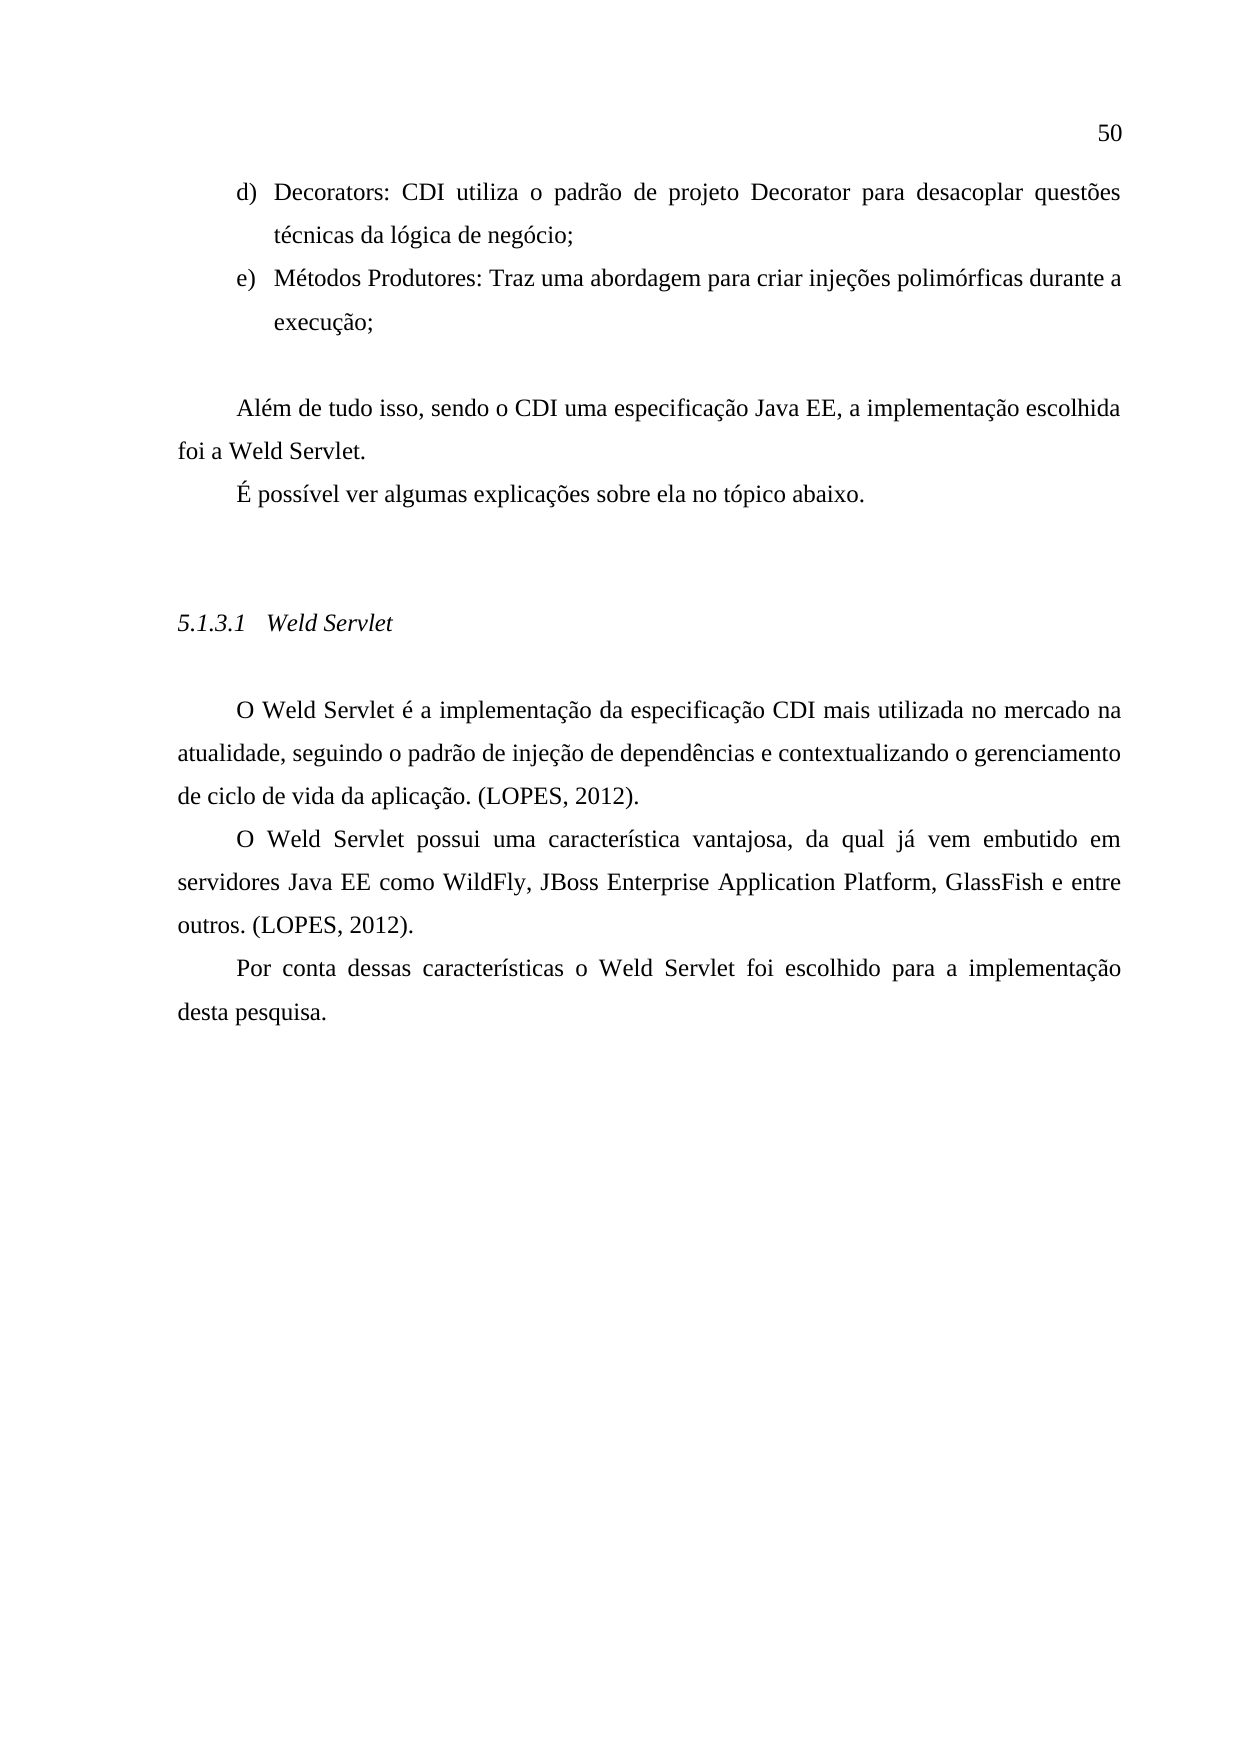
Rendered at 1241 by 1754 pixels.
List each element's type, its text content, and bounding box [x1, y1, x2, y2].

list Decorators: CDI utiliza o padrão de projeto Decorator para desacoplar questões técnicas da lógica de negócio; [236, 177, 1122, 249]
list Métodos Produtores: Traz uma abordagem para criar injeções polimórficas durante a execução; [236, 263, 1122, 335]
text Por conta dessas características o Weld Servlet foi escolhido para a implementação desta pesquisa. [177, 953, 1122, 1025]
subtitle Weld Servlet [177, 608, 1122, 637]
text É possível ver algumas explicações sobre ela no tópico abaixo. [177, 479, 1122, 508]
text Além de tudo isso, sendo o CDI uma especificação Java EE, a implementação escolhida foi a Weld Servlet. [177, 393, 1122, 465]
text O Weld Servlet é a implementação da especificação CDI mais utilizada no mercado na atualidade, seguindo o padrão de injeção de dependências e contextualizando o gerenciamento de ciclo de vida da aplicação. (LOPES, 2012). [177, 695, 1122, 810]
text O Weld Servlet possui uma característica vantajosa, da qual já vem embutido em servidores Java EE como WildFly, JBoss Enterprise Application Platform, GlassFish e entre outros. (LOPES, 2012). [177, 824, 1122, 939]
